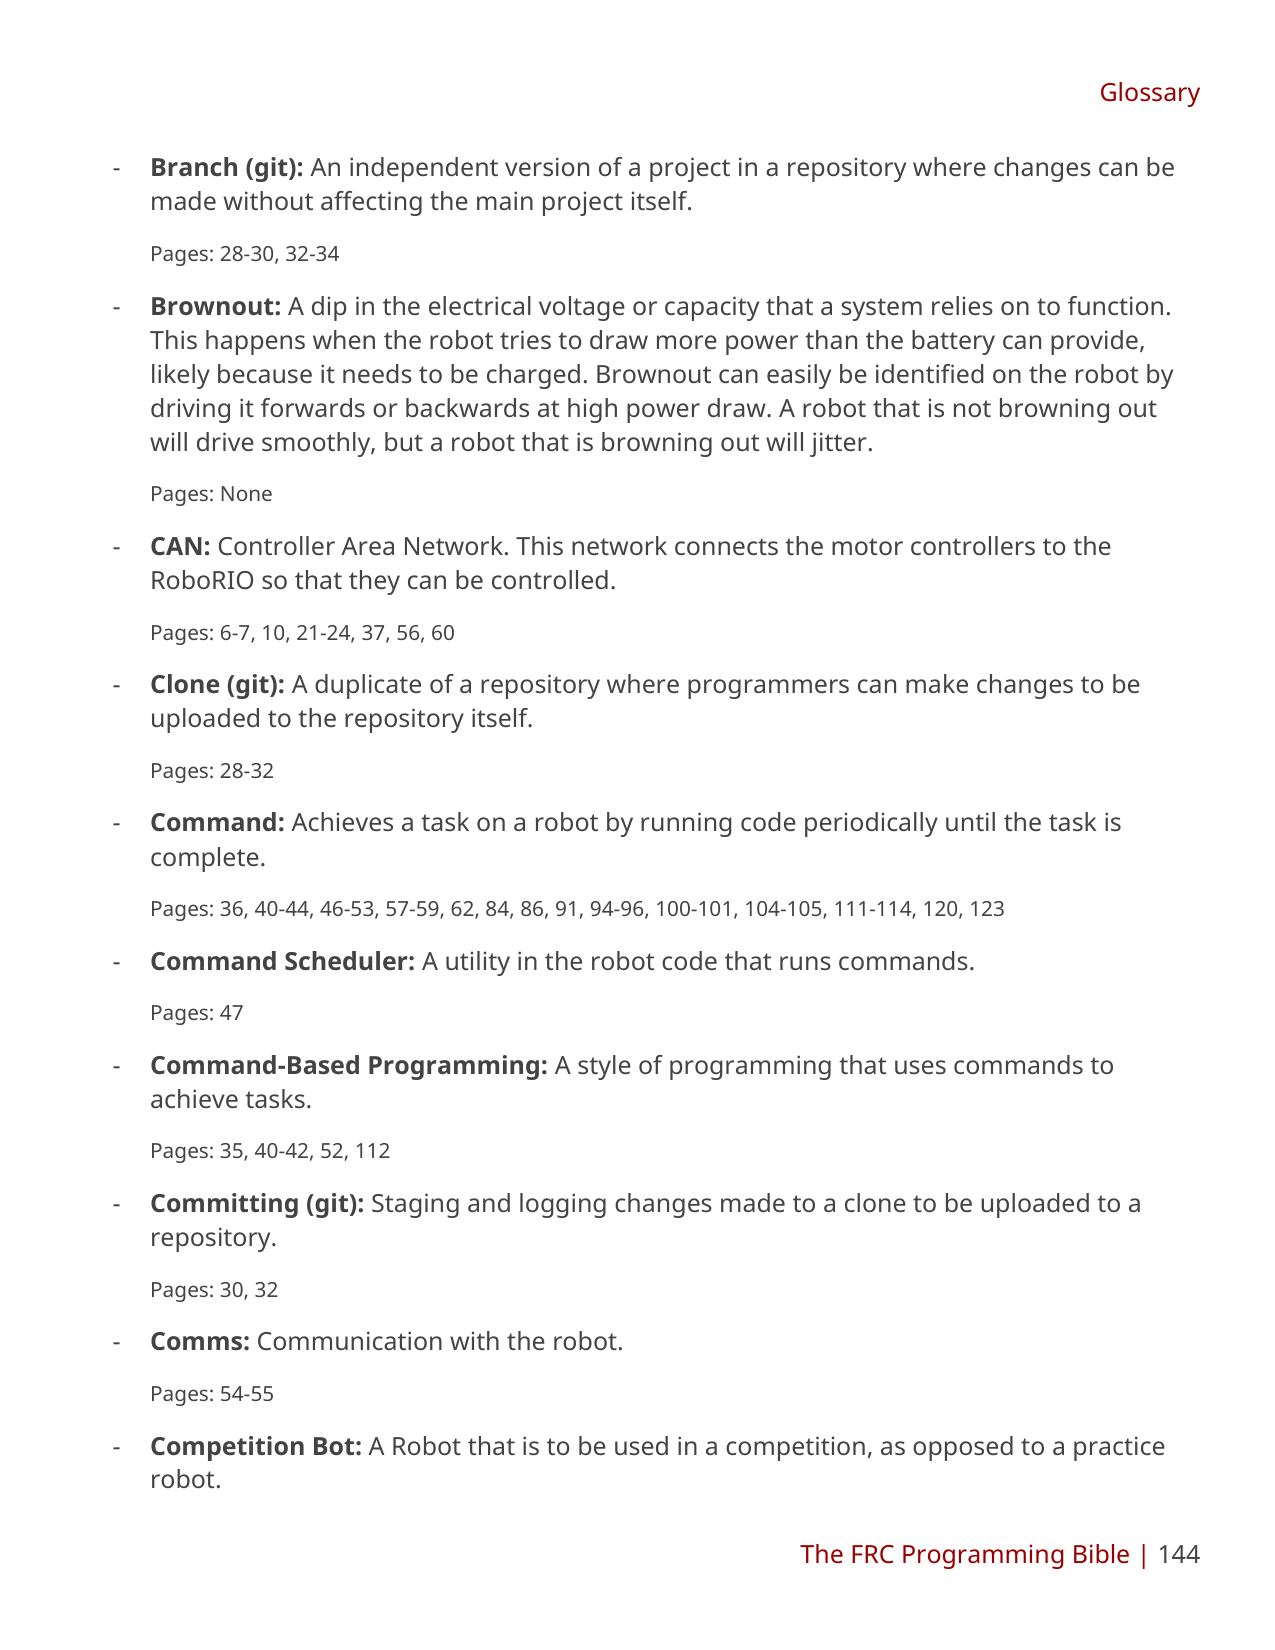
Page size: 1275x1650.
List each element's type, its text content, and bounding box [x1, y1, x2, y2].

list CAN: Controller Area Network. This network connects the motor controllers to the RoboRIO so that they can be controlled. [112, 529, 1200, 597]
list Brownout: A dip in the electrical voltage or capacity that a system relies on to function. This happens when the robot tries to draw more power than the battery can provide, likely because it needs to be charged. Brownout can easily be identified on the robot by driving it forwards or backwards at high power draw. A robot that is not browning out will drive smoothly, but a robot that is browning out will jitter. [112, 288, 1200, 458]
text Pages: 47 [150, 998, 1200, 1027]
text Pages: 6-7, 10, 21-24, 37, 56, 60 [150, 618, 1200, 646]
text Pages: 54-55 [150, 1379, 1200, 1407]
list Competition Bot: A Robot that is to be used in a competition, as opposed to a practice robot. [112, 1428, 1200, 1496]
list Branch (git): An independent version of a project in a repository where changes can be made without affecting the main project itself. [112, 150, 1200, 218]
list Command: Achieves a task on a robot by running code periodically until the task is complete. [112, 805, 1200, 873]
text Pages: 28-32 [150, 756, 1200, 784]
text Pages: 28-30, 32-34 [150, 239, 1200, 267]
text Pages: 35, 40-42, 52, 112 [150, 1136, 1200, 1165]
list Command-Based Programming: A style of programming that uses commands to achieve tasks. [112, 1047, 1200, 1116]
list Comms: Communication with the robot. [112, 1324, 1200, 1358]
text Pages: None [150, 479, 1200, 508]
list Clone (git): A duplicate of a repository where programmers can make changes to be uploaded to the repository itself. [112, 667, 1200, 735]
text Pages: 30, 32 [150, 1275, 1200, 1303]
list Command Scheduler: A utility in the robot code that runs commands. [112, 943, 1200, 977]
text Pages: 36, 40-44, 46-53, 57-59, 62, 84, 86, 91, 94-96, 100-101, 104-105, 111-114, 120, 123 [150, 894, 1200, 922]
list Committing (git): Staging and logging changes made to a clone to be uploaded to a repository. [112, 1186, 1200, 1254]
